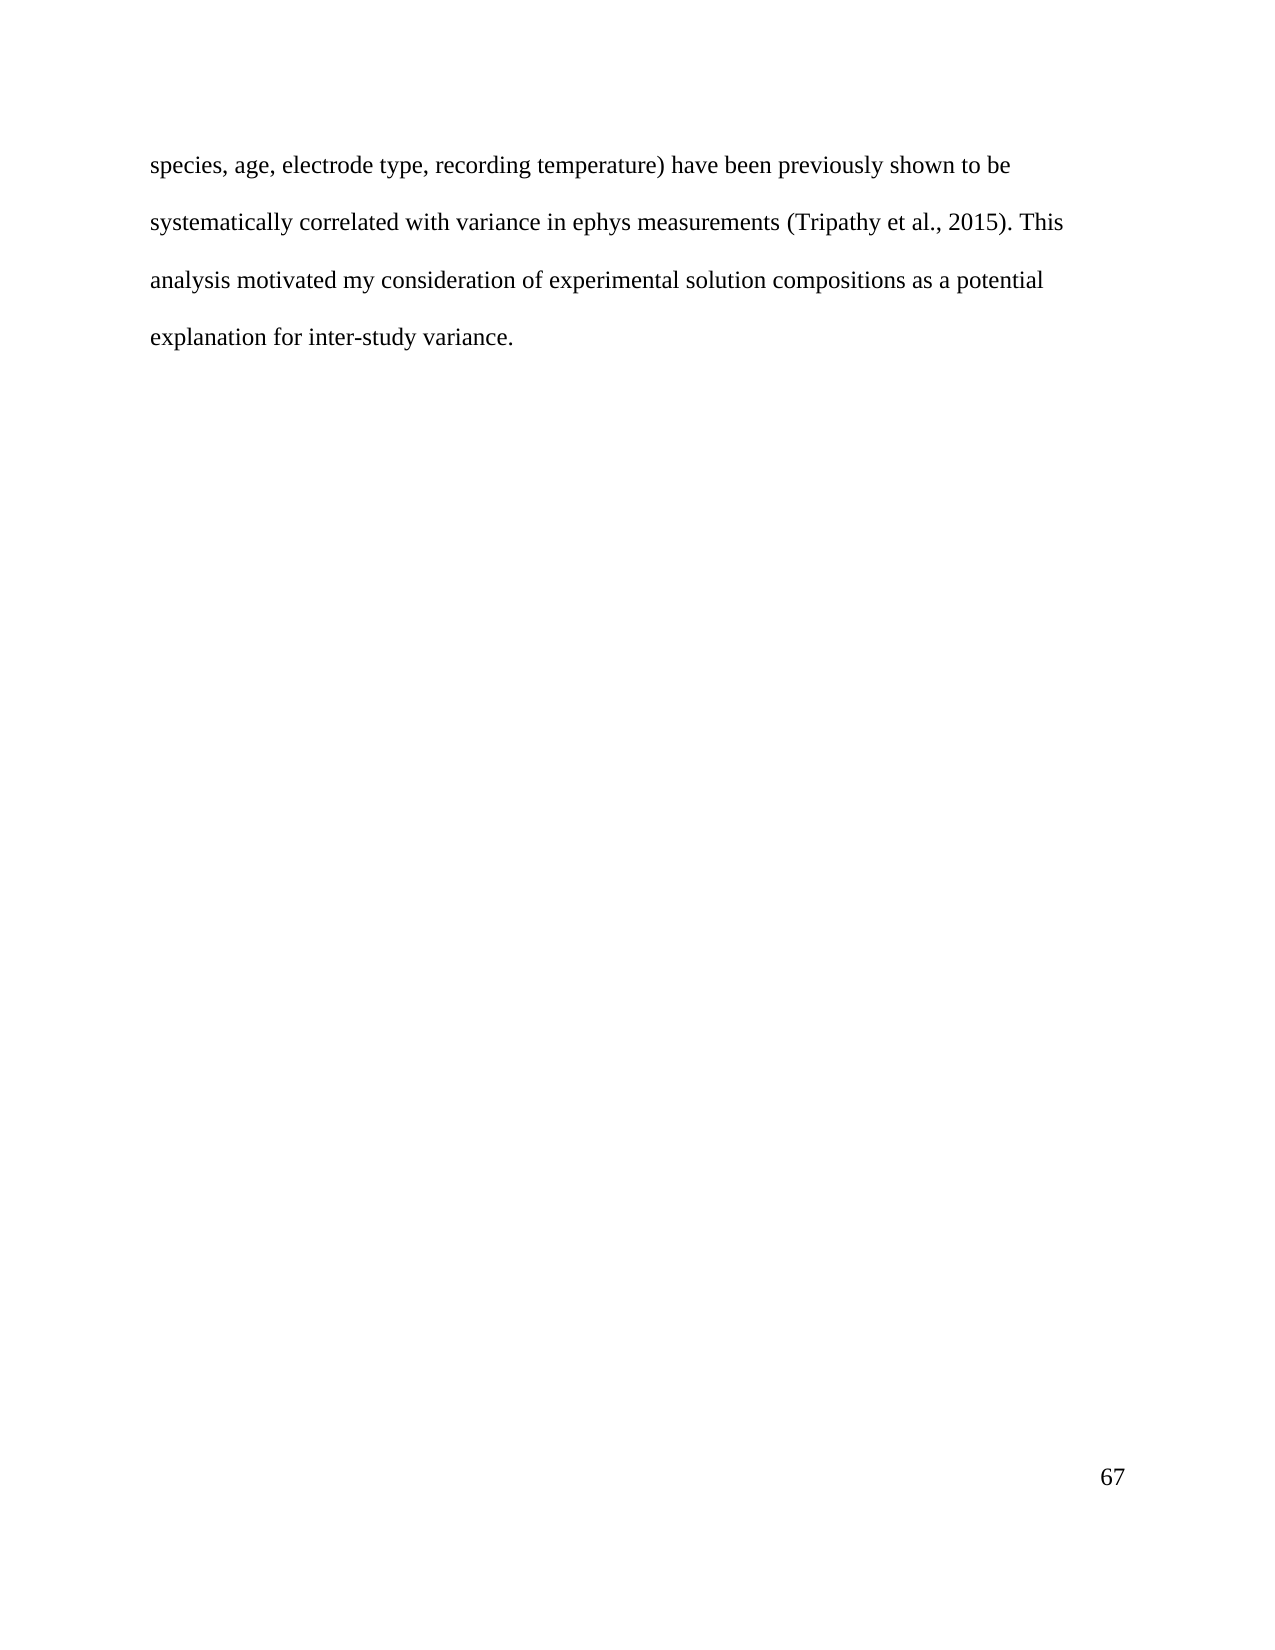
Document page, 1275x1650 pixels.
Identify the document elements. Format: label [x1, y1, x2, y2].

text [150, 150, 1125, 351]
